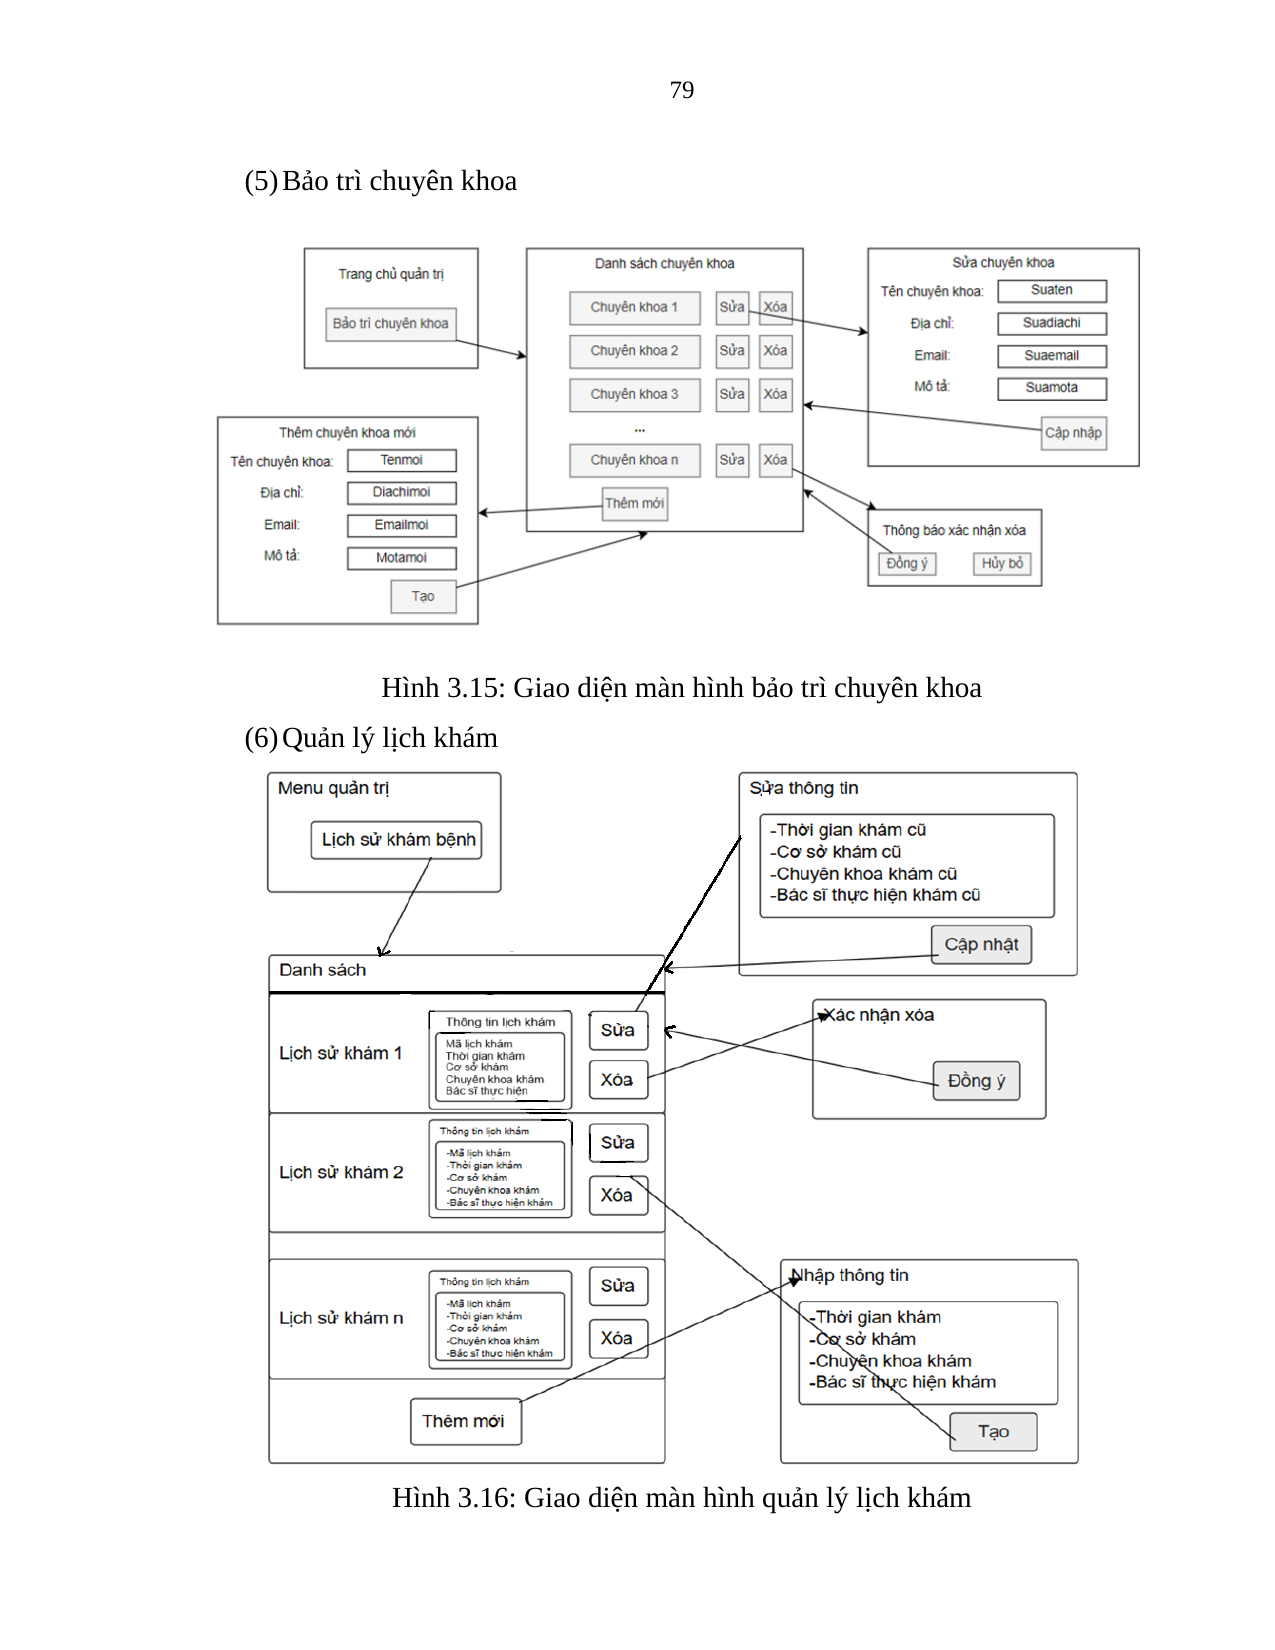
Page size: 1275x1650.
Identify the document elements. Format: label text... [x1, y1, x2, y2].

text Hình 3.16: Giao diện màn hình quản lý lịch khám [207, 1480, 1157, 1513]
list Bảo trì chuyên khoa [244, 163, 1157, 197]
picture [206, 213, 1157, 656]
list Quản lý lịch khám [244, 720, 1157, 754]
text Hình 3.15: Giao diện màn hình bảo trì chuyên khoa [207, 670, 1157, 703]
picture [251, 770, 1097, 1466]
